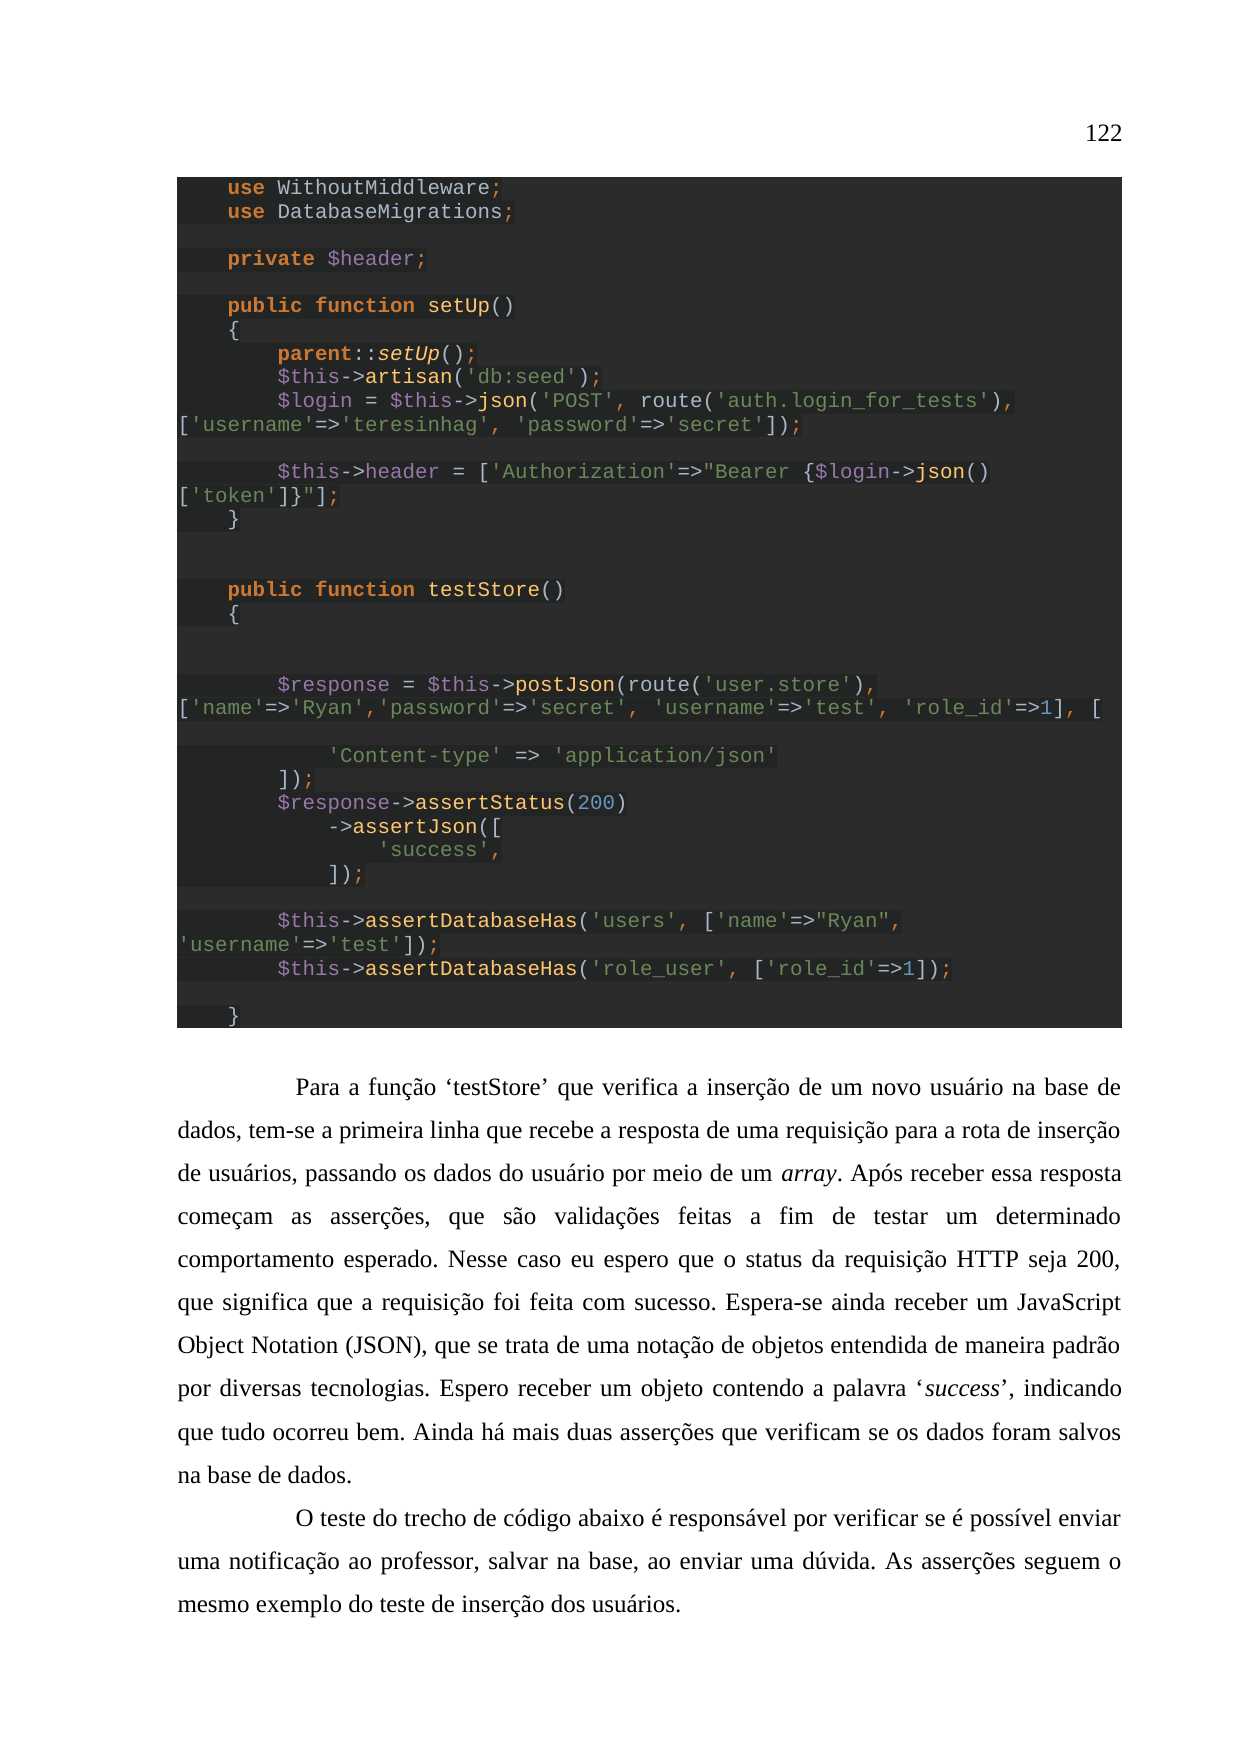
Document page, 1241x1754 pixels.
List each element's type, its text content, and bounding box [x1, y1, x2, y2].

text class UserTest extends TestCase { use WithoutMiddleware; use DatabaseMigrations; [502, 177, 1122, 224]
text Para a função ‘testStore’ que verifica a inserção de um novo usuário na base de dados, tem-se a primeira linha que recebe a resposta de uma requisição para a rota de inserção de usuários, passando os dados do usuário por meio de um array. Após receber essa resposta começam as asserções, que são validações feitas a fim de testar um determinado comportamento esperado. Nesse caso eu espero que o status da requisição HTTP seja 200, que significa que a requisição foi feita com sucesso. Espera-se ainda receber um JavaScript Object Notation (JSON), que se trata de uma notação de objetos entendida de maneira padrão por diversas tecnologias. Espero receber um objeto contendo a palavra ‘success’, indicando que tudo ocorreu bem. Ainda há mais duas asserções que verificam se os dados foram salvos na base de dados. [177, 1072, 1122, 1488]
text O teste do trecho de código abaixo é responsável por verificar se é possível enviar uma notificação ao professor, salvar na base, ao enviar uma dúvida. As asserções seguem o mesmo exemplo do teste de inserção dos usuários. [177, 1503, 1122, 1618]
text private $header; public function setUp() { parent::setUp(); $this->artisan('db:seed'); $login = $this->json('POST', route('auth.login_for_tests'), ['username'=>'teresinhag', 'password'=>'secret']); $this->header = ['Authorization'=>"Bearer {$login->json()['token']}"]; } public function testStore() { $response = $this->postJson(route('user.store'), ['name'=>'Ryan','password'=>'secret', 'username'=>'test', 'role_id'=>1], [ 'Content-type' => 'application/json' ]); $response->assertStatus(200) ->assertJson([ 'success', ]); $this->assertDatabaseHas('users', ['name'=>"Ryan", 'username'=>'test']); $this->assertDatabaseHas('role_user', ['role_id'=>1]); } [177, 224, 1122, 1028]
